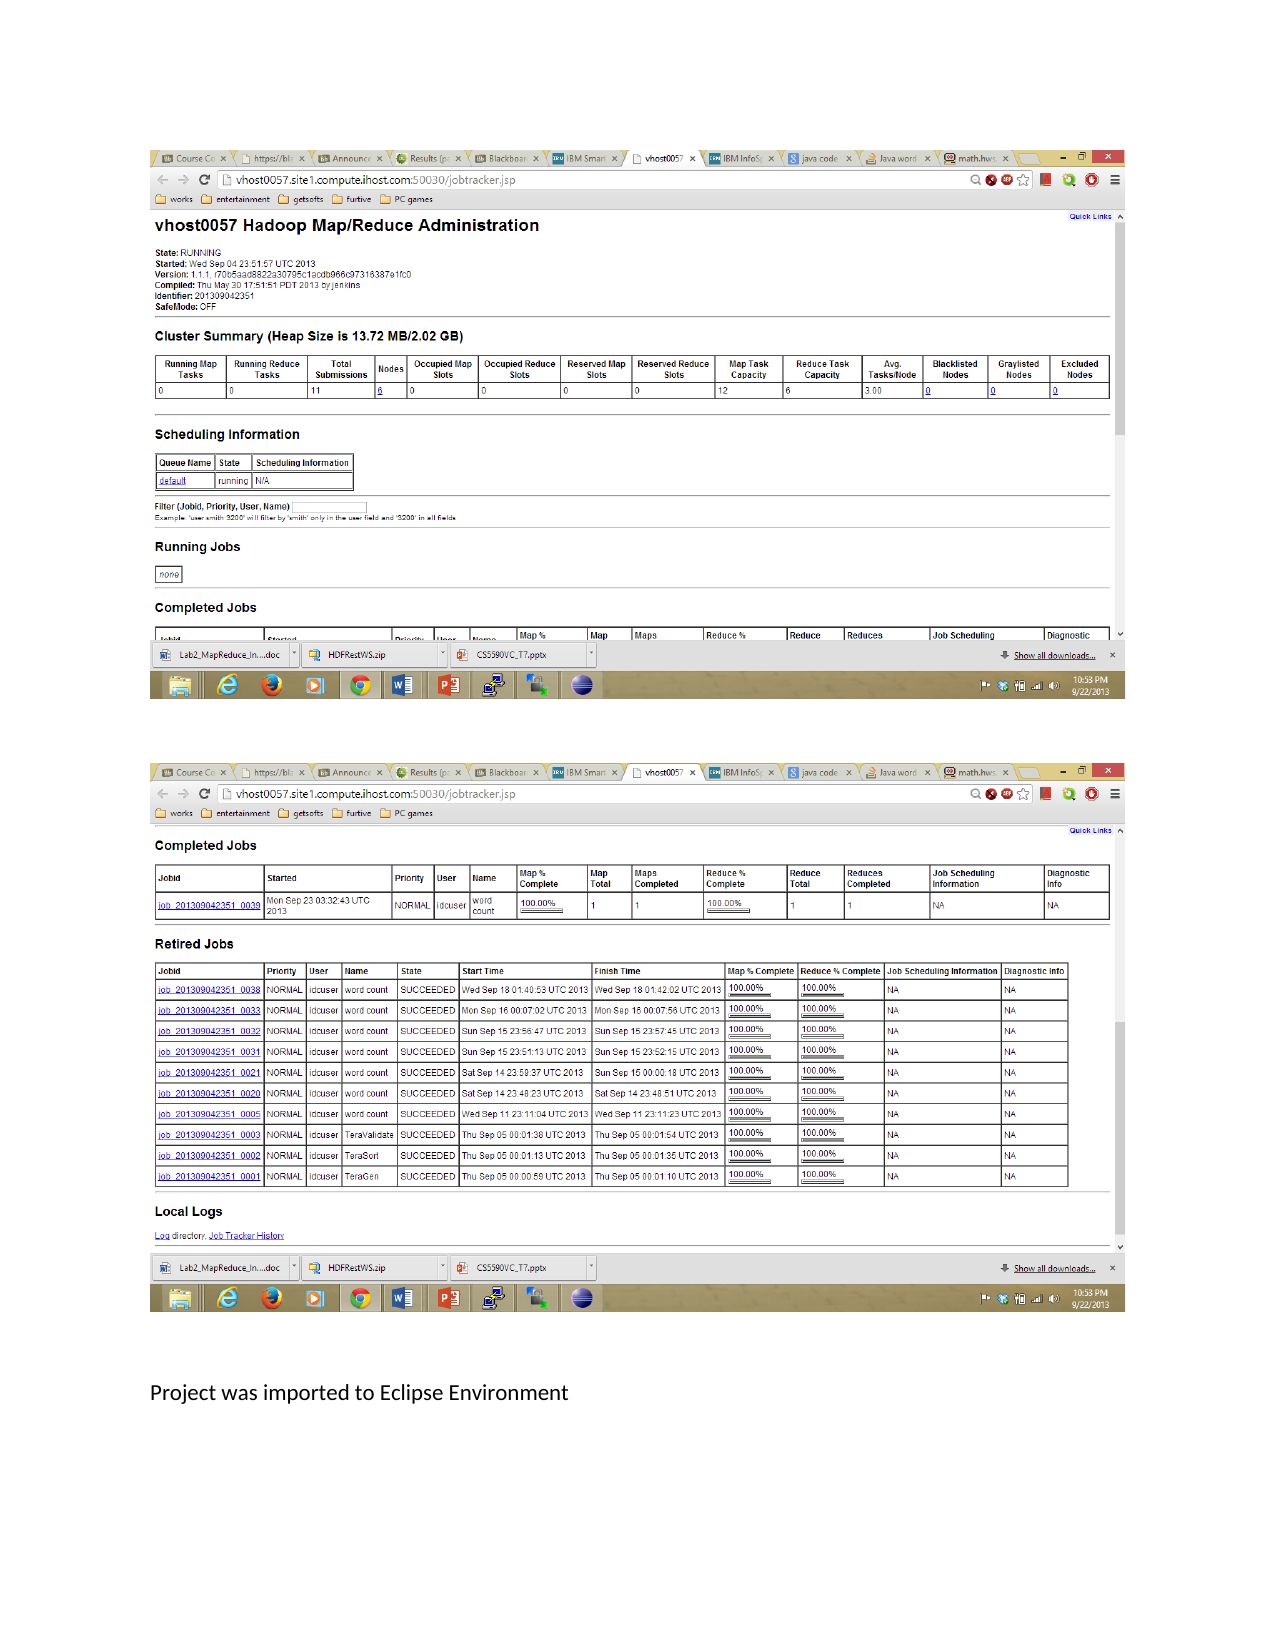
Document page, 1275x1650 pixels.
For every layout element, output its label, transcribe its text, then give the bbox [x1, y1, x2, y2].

text Project was imported to Eclipse Environment [150, 1378, 1125, 1406]
picture [150, 763, 1125, 1312]
picture [150, 150, 1125, 699]
